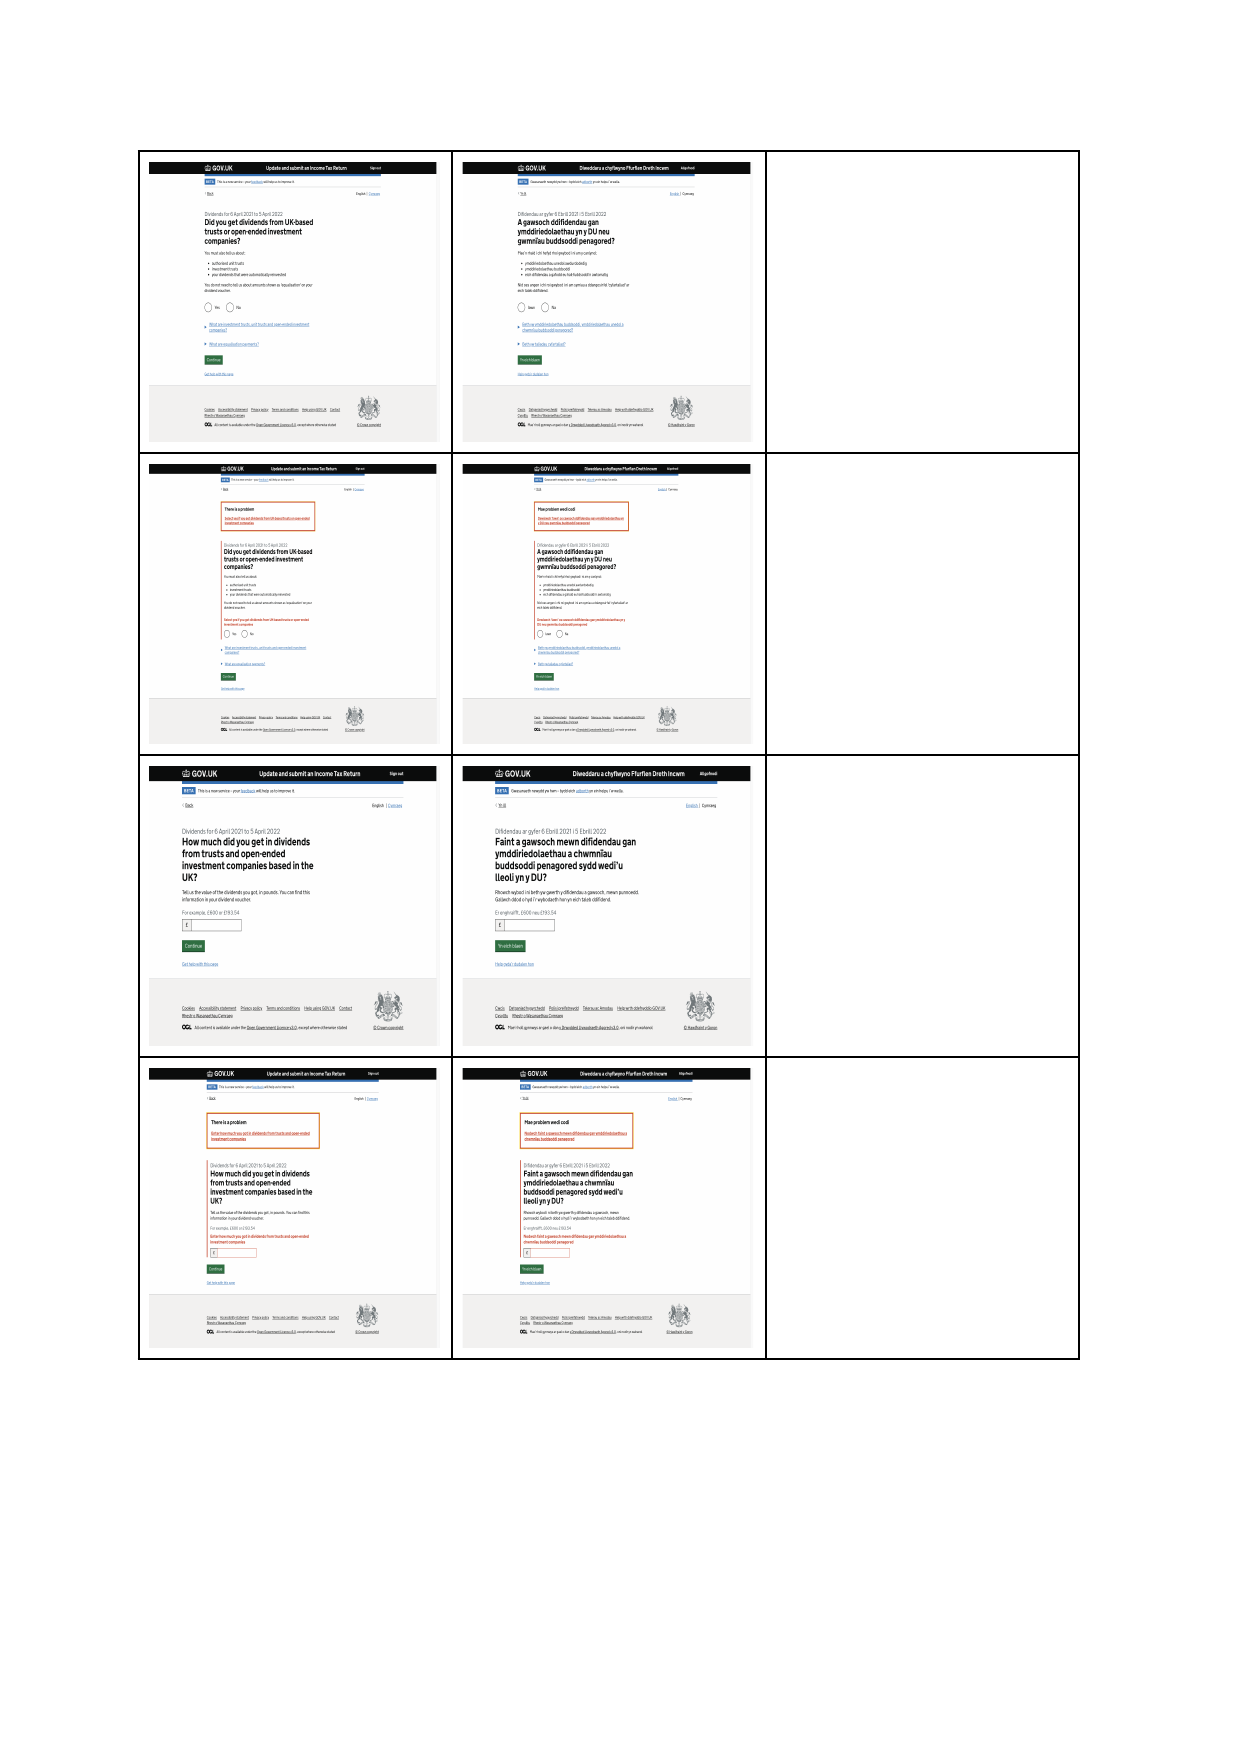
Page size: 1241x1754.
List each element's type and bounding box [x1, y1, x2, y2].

table_cell [767, 454, 1078, 754]
picture [462, 464, 754, 744]
table_cell [453, 454, 765, 754]
picture [462, 766, 754, 1046]
picture [462, 1068, 754, 1348]
picture [462, 162, 754, 442]
table_cell [140, 454, 451, 754]
table_cell [453, 1058, 765, 1358]
table_cell [140, 1058, 451, 1358]
picture [149, 766, 440, 1046]
table_cell [453, 756, 765, 1056]
picture [149, 162, 440, 442]
picture [149, 464, 440, 744]
picture [149, 1068, 440, 1348]
table_cell [767, 1058, 1078, 1358]
table_cell [140, 756, 451, 1056]
table_cell [140, 152, 451, 452]
table_cell [767, 756, 1078, 1056]
table_cell [767, 152, 1078, 452]
table_cell [453, 152, 765, 452]
